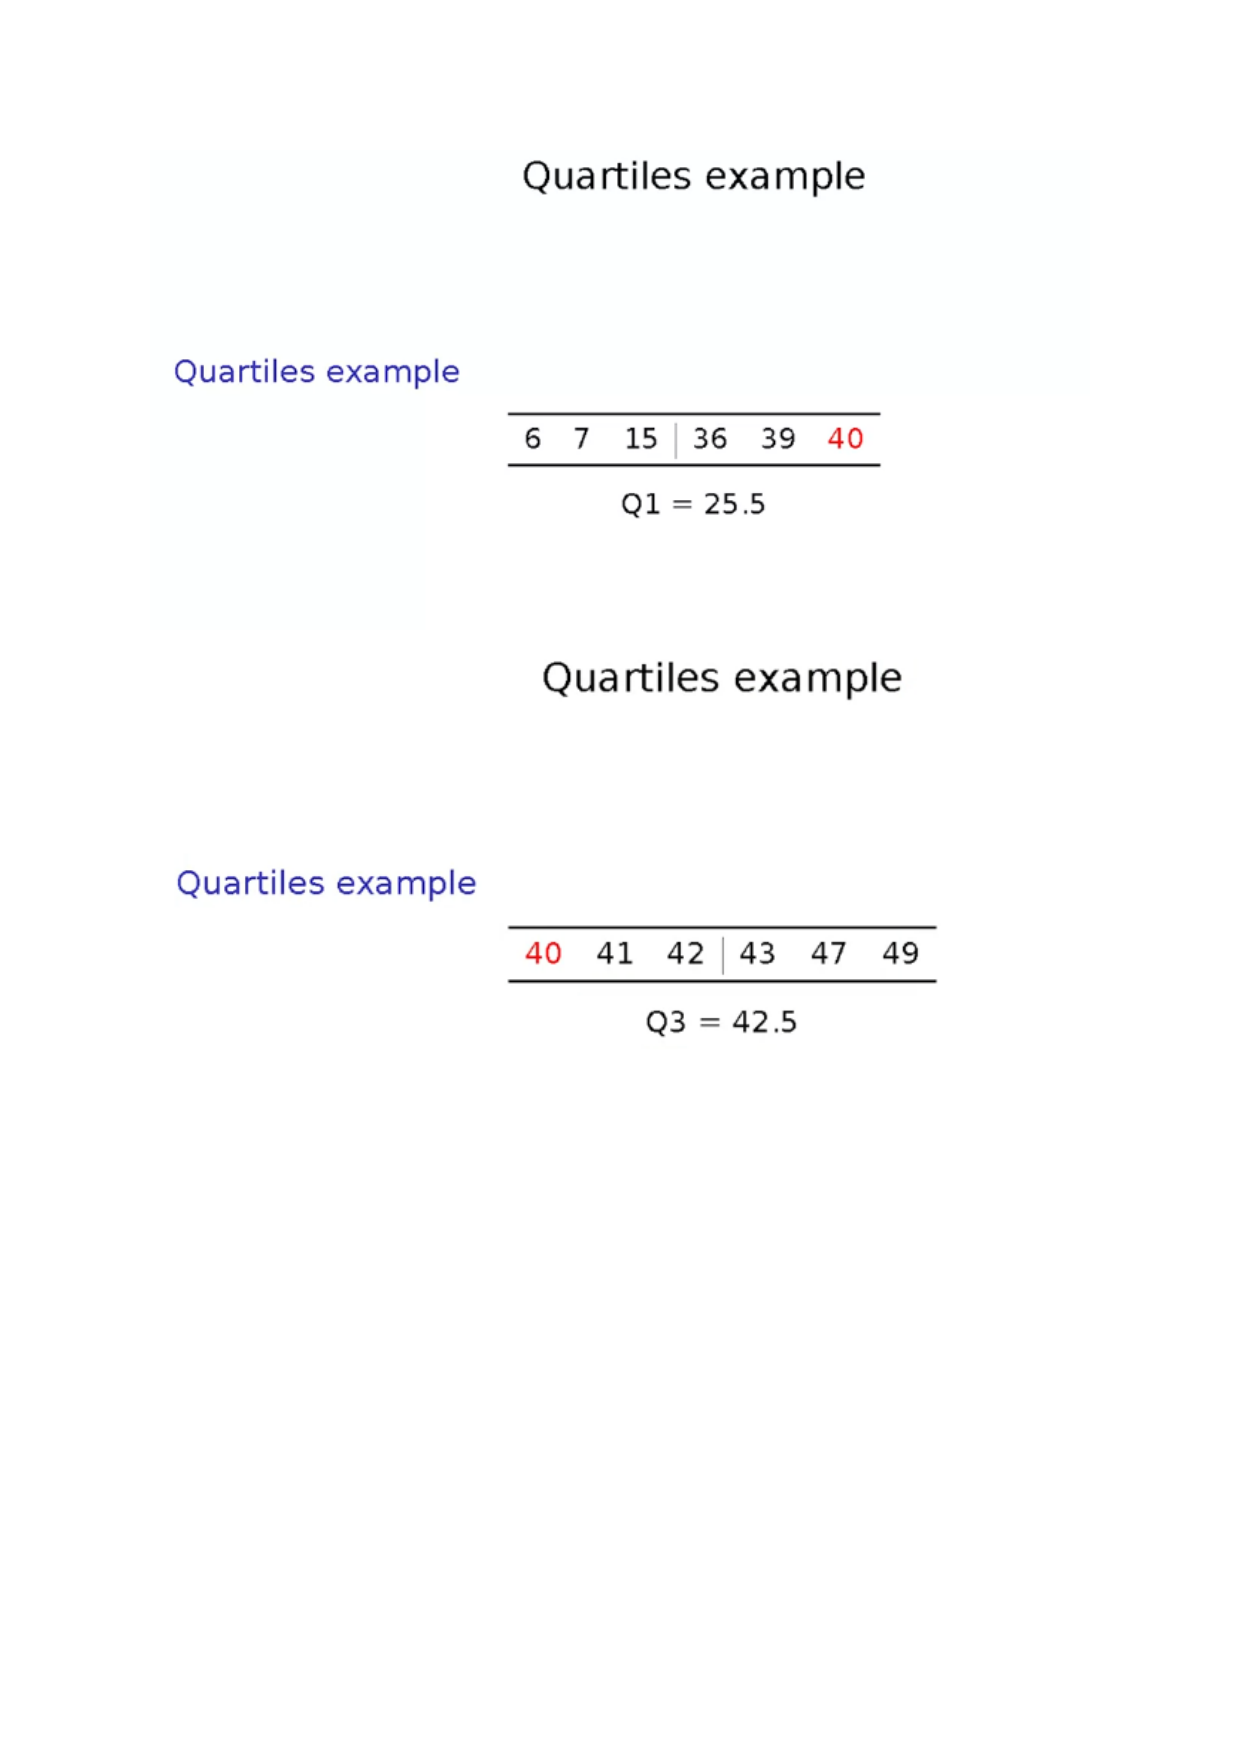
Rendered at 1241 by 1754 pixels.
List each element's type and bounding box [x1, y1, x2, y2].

picture [150, 648, 1091, 1099]
picture [150, 150, 1091, 630]
